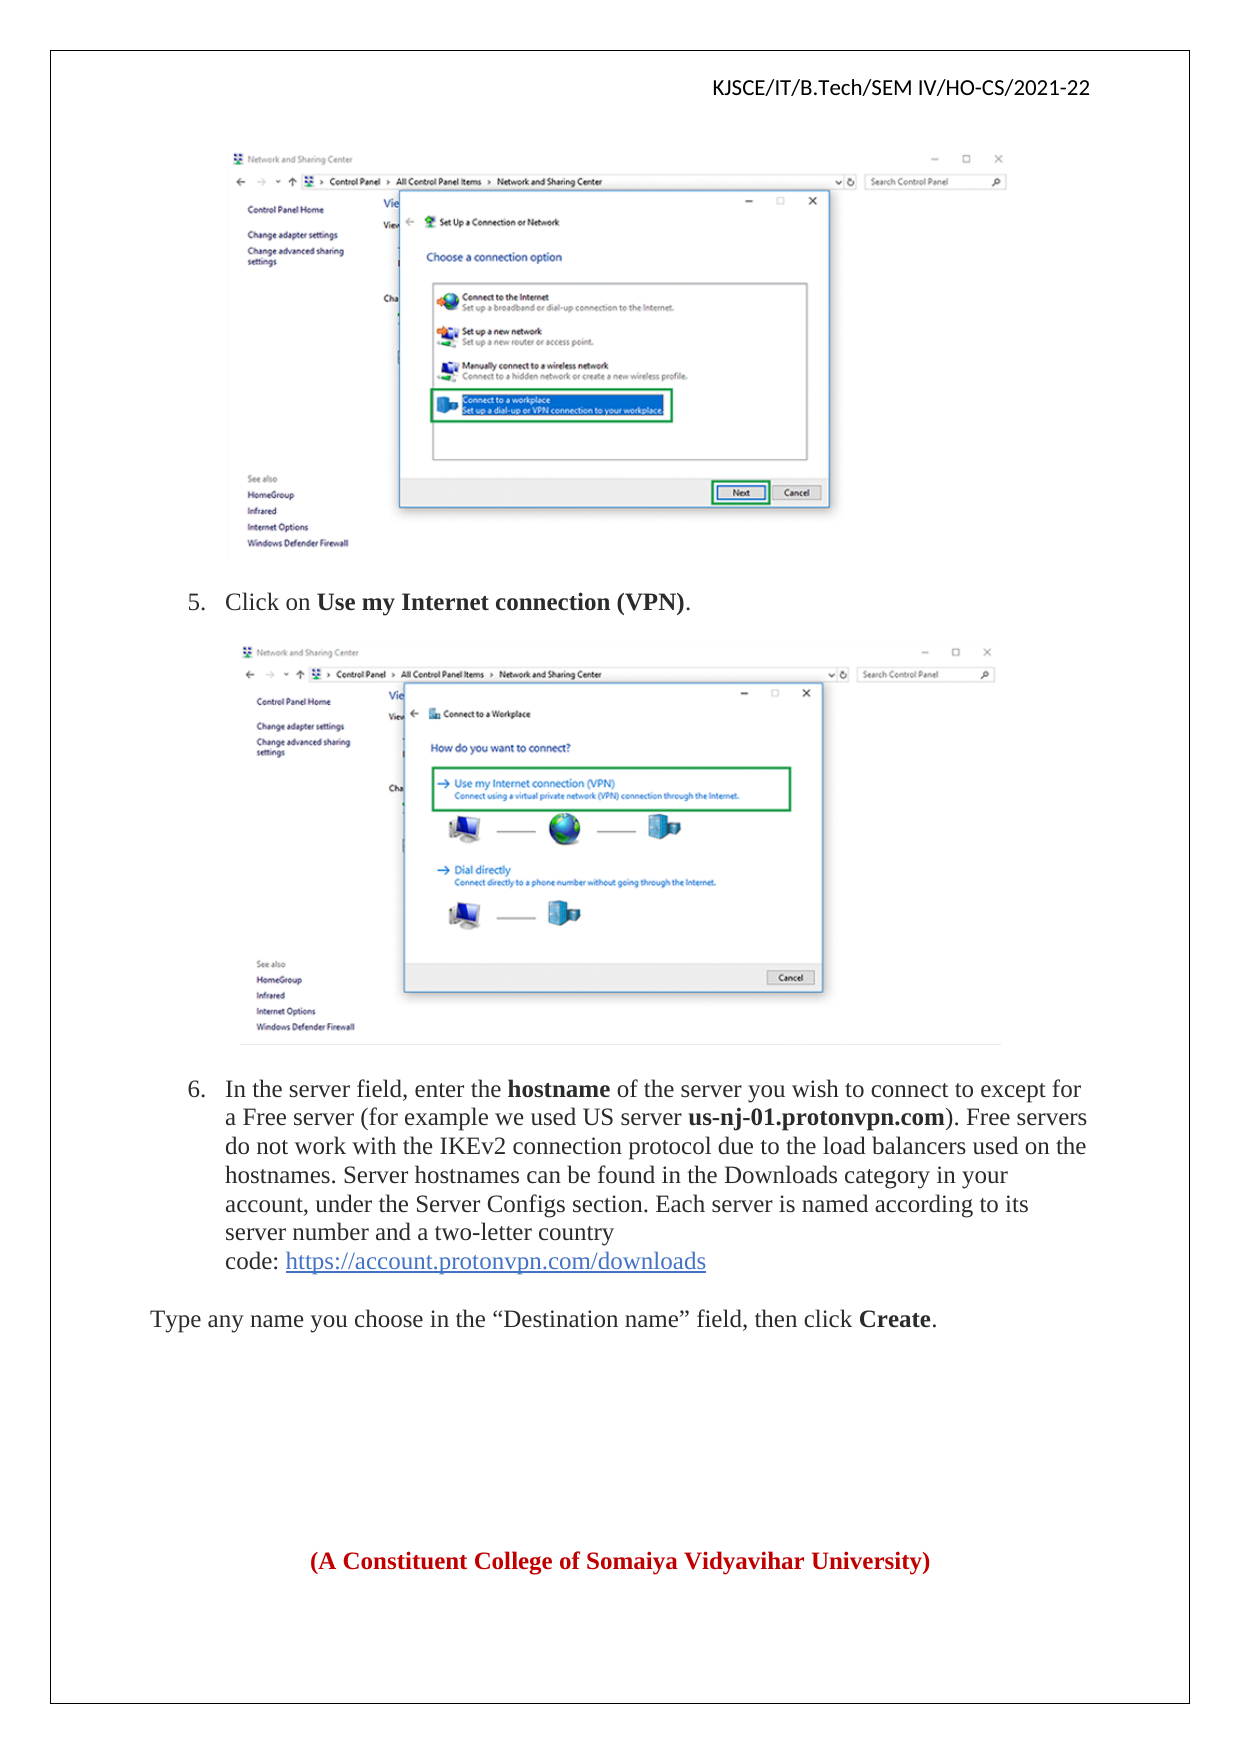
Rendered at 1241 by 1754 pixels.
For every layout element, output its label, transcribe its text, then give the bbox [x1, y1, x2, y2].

list Click on Use my Internet connection (VPN). [187, 587, 1090, 615]
text Type any name you choose in the “Destination name” field, then click Create. [150, 1304, 1090, 1333]
list In the server field, enter the hostname of the server you wish to connect to except for a Free server (for example we used US server us-nj-01.protonvpn.com). Free servers do not work with the IKEv2 connection protocol due to the load balancers used on the hostnames. Server hostnames can be found in the Downloads category in your account, under the Server Configs section. Each server is named according to its server number and a two-letter country code: https://account.protonvpn.com/downloads [187, 1074, 1090, 1275]
picture [228, 150, 1012, 558]
picture [239, 644, 1001, 1045]
